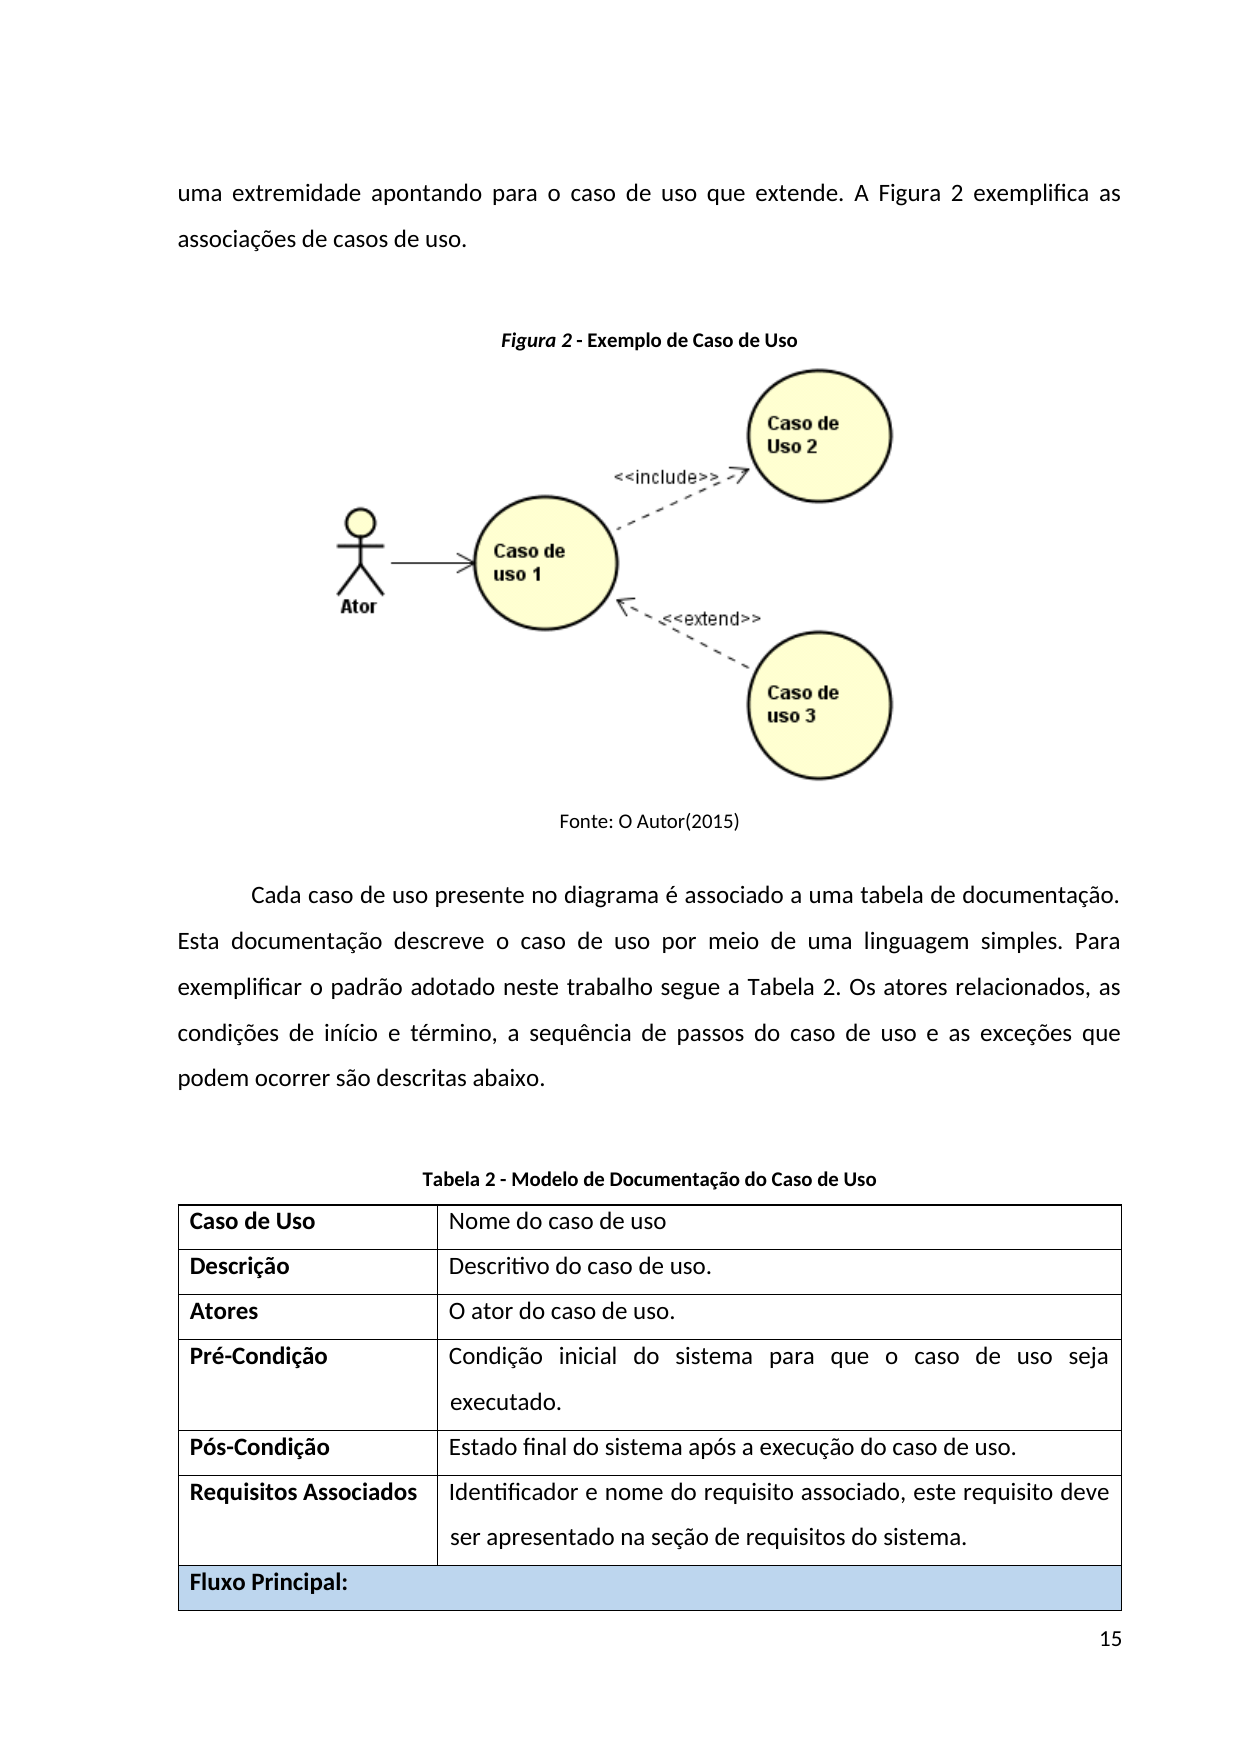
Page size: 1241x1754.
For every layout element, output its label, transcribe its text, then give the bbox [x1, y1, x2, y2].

table_cell O ator do caso de uso. [438, 1295, 1121, 1339]
table_cell Atores [179, 1295, 437, 1339]
table_cell Descrição [179, 1250, 437, 1294]
picture [310, 364, 989, 795]
table_header Caso de Uso [179, 1206, 437, 1249]
table_cell Identificador e nome do requisito associado, este requisito deve ser apresentado na seção de requisitos do sistema. [438, 1476, 1121, 1565]
table_cell Descritivo do caso de uso. [438, 1250, 1121, 1294]
table_cell Condição inicial do sistema para que o caso de uso seja executado. [438, 1340, 1121, 1429]
text Fonte: O Autor(2015) [177, 808, 1122, 834]
text Figura 2 - Exemplo de Caso de Uso [177, 327, 1122, 352]
table_cell Pré-Condição [179, 1340, 437, 1429]
table_cell Requisitos Associados [179, 1476, 437, 1565]
table_cell Pós-Condição [179, 1431, 437, 1474]
text Cada caso de uso presente no diagrama é associado a uma tabela de documentação. Esta documentação descreve o caso de uso por meio de uma linguagem simples. Para exemplificar o padrão adotado neste trabalho segue a Tabela 2. Os atores relacionados, as condições de início e término, a sequência de passos do caso de uso e as exceções que podem ocorrer são descritas abaixo. [177, 879, 1122, 1093]
table_header Nome do caso de uso [438, 1206, 1121, 1249]
table_cell Fluxo Principal: [179, 1566, 1121, 1610]
text Tabela 2 - Modelo de Documentação do Caso de Uso [177, 1166, 1122, 1192]
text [177, 177, 1122, 253]
table_cell Estado final do sistema após a execução do caso de uso. [438, 1431, 1121, 1474]
